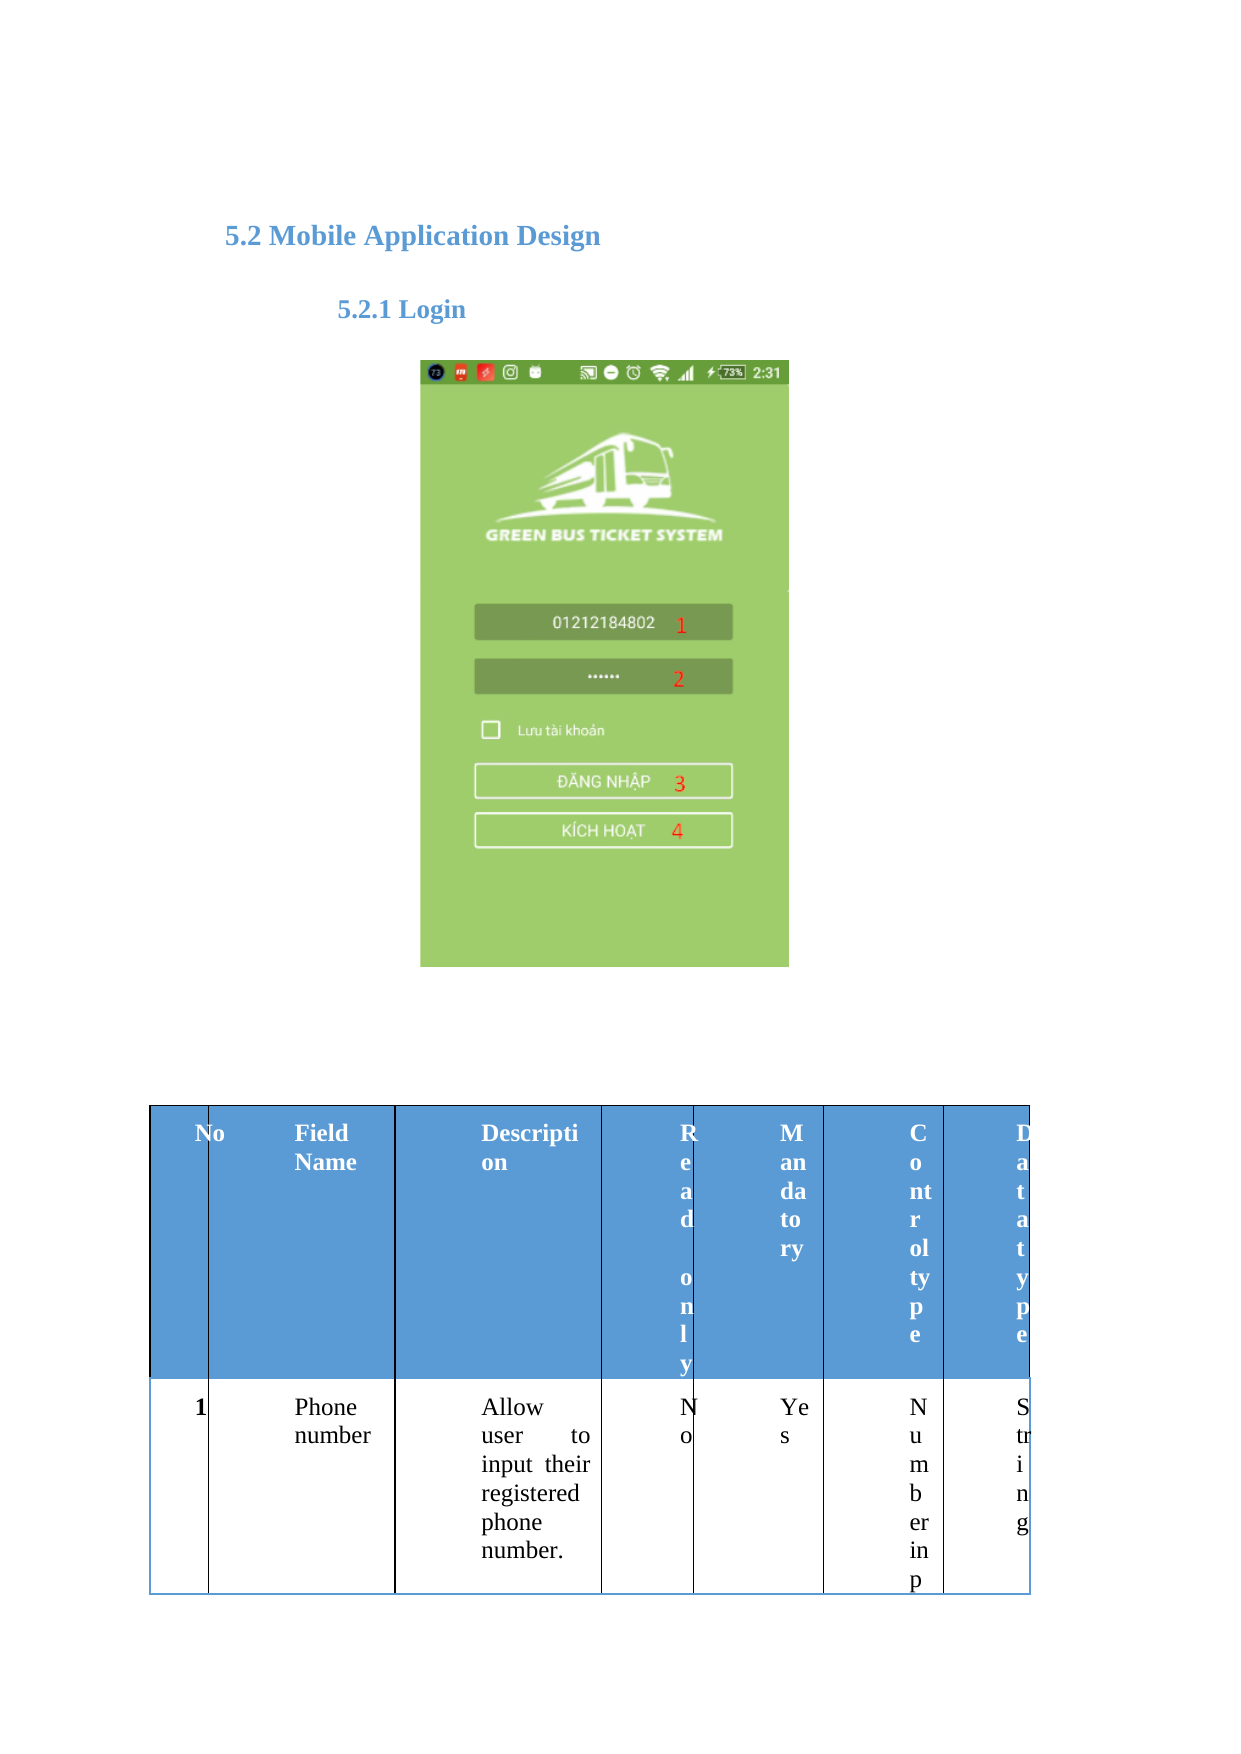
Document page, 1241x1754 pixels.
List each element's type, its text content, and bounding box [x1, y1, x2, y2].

subtitle 5.2.1 Login [337, 293, 1090, 324]
table_cell String [944, 1379, 1029, 1593]
table_cell Number input [824, 1379, 943, 1593]
table_header No [151, 1106, 208, 1377]
table_header Mandatory [694, 1106, 823, 1377]
table_header Data type [944, 1106, 1029, 1377]
picture [420, 360, 789, 967]
table_cell No [602, 1379, 693, 1593]
table_header Description [396, 1106, 601, 1377]
table_header Control type [824, 1106, 943, 1377]
table_cell Yes [694, 1379, 823, 1593]
table_header Field Name [209, 1106, 394, 1377]
table_cell Phone number [209, 1379, 394, 1593]
table_cell 1 [151, 1379, 208, 1593]
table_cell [396, 1379, 601, 1593]
subtitle 5.2 Mobile Application Design [225, 218, 1090, 252]
table_header Read only [602, 1106, 693, 1377]
